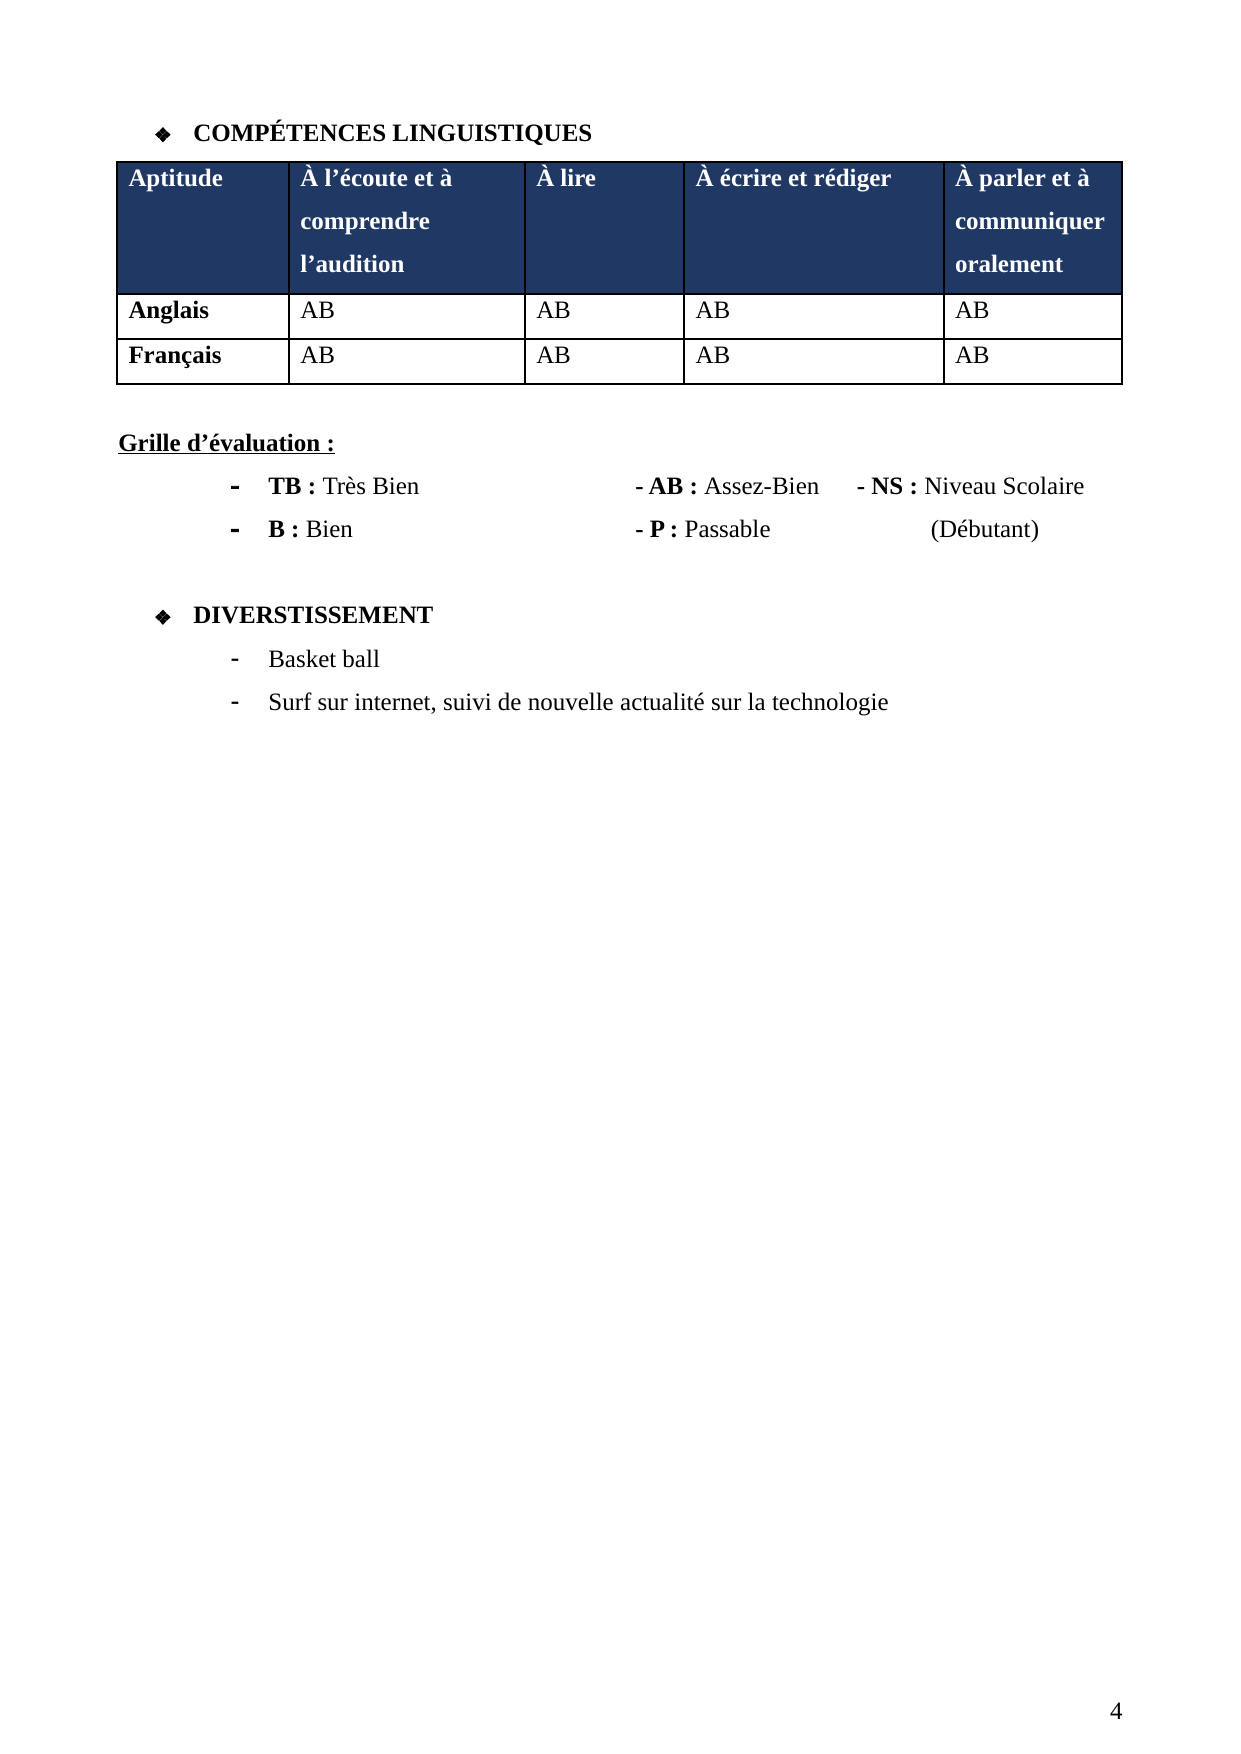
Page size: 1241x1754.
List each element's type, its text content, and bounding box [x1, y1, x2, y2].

table_header À écrire et rédiger [685, 163, 943, 293]
list Surf sur internet, suivi de nouvelle actualité sur la technologie [231, 687, 1122, 716]
table_cell Français [118, 340, 288, 383]
table_header À lire [526, 163, 683, 293]
list B : Bien - P : Passable (Débutant) [231, 514, 1122, 543]
table_cell Anglais [118, 295, 288, 338]
list DIVERSTISSEMENT [156, 601, 1122, 629]
list COMPÉTENCES LINGUISTIQUES [156, 118, 1122, 147]
table_cell AB [685, 295, 943, 338]
table_cell AB [945, 340, 1121, 383]
table_header À parler et à communiquer oralement [945, 163, 1121, 293]
table_header Aptitude [118, 163, 288, 293]
table_cell AB [945, 295, 1121, 338]
list Basket ball [231, 644, 1122, 672]
table_cell AB [290, 295, 524, 338]
table_cell AB [290, 340, 524, 383]
list TB : Très Bien - AB : Assez-Bien - NS : Niveau Scolaire [231, 471, 1122, 500]
text Grille d’évaluation : [118, 428, 1122, 457]
table_cell AB [526, 295, 683, 338]
table_cell AB [685, 340, 943, 383]
table_header À l’écoute et à comprendre l’audition [290, 163, 524, 293]
table_cell AB [526, 340, 683, 383]
